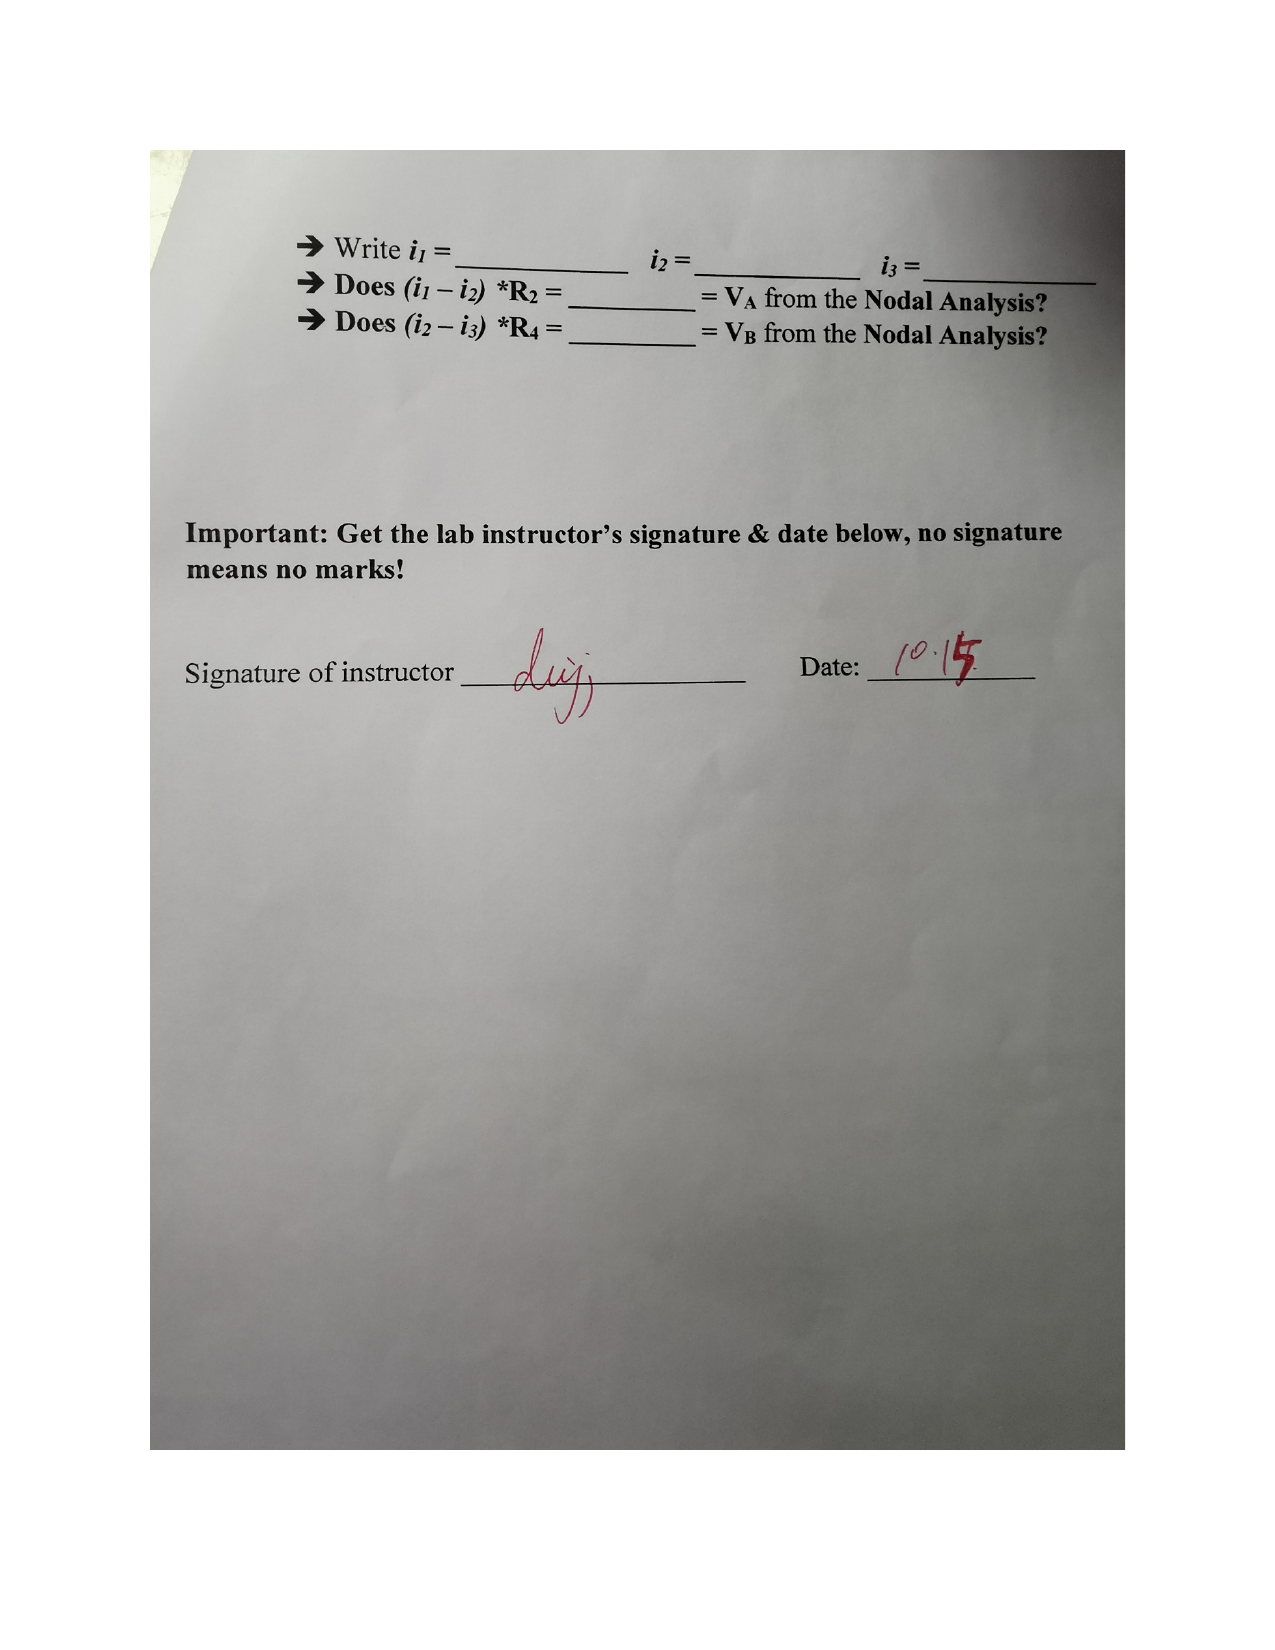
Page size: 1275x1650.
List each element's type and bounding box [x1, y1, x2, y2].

picture [150, 150, 1125, 1450]
